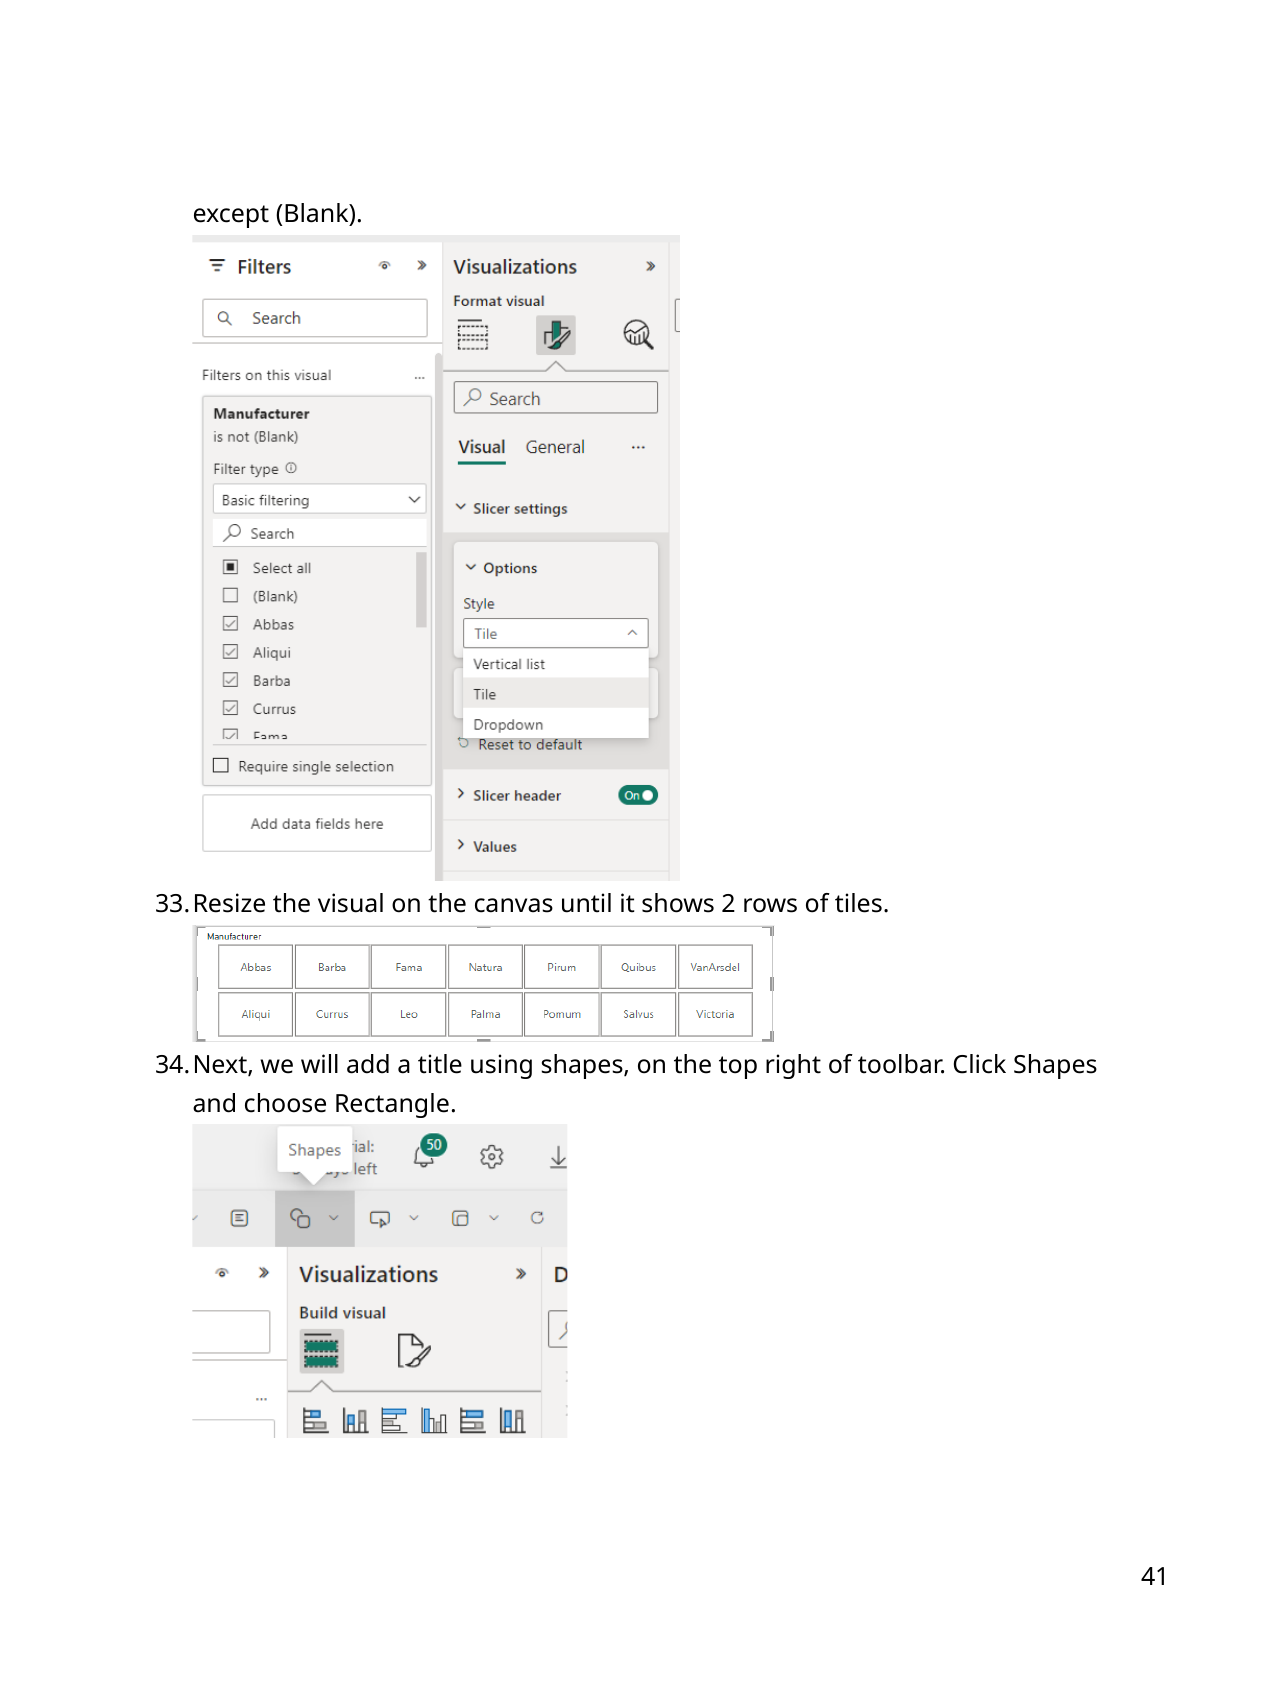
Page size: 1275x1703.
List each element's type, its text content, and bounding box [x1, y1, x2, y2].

picture [192, 235, 680, 881]
picture [192, 1124, 568, 1438]
picture [192, 925, 775, 1042]
